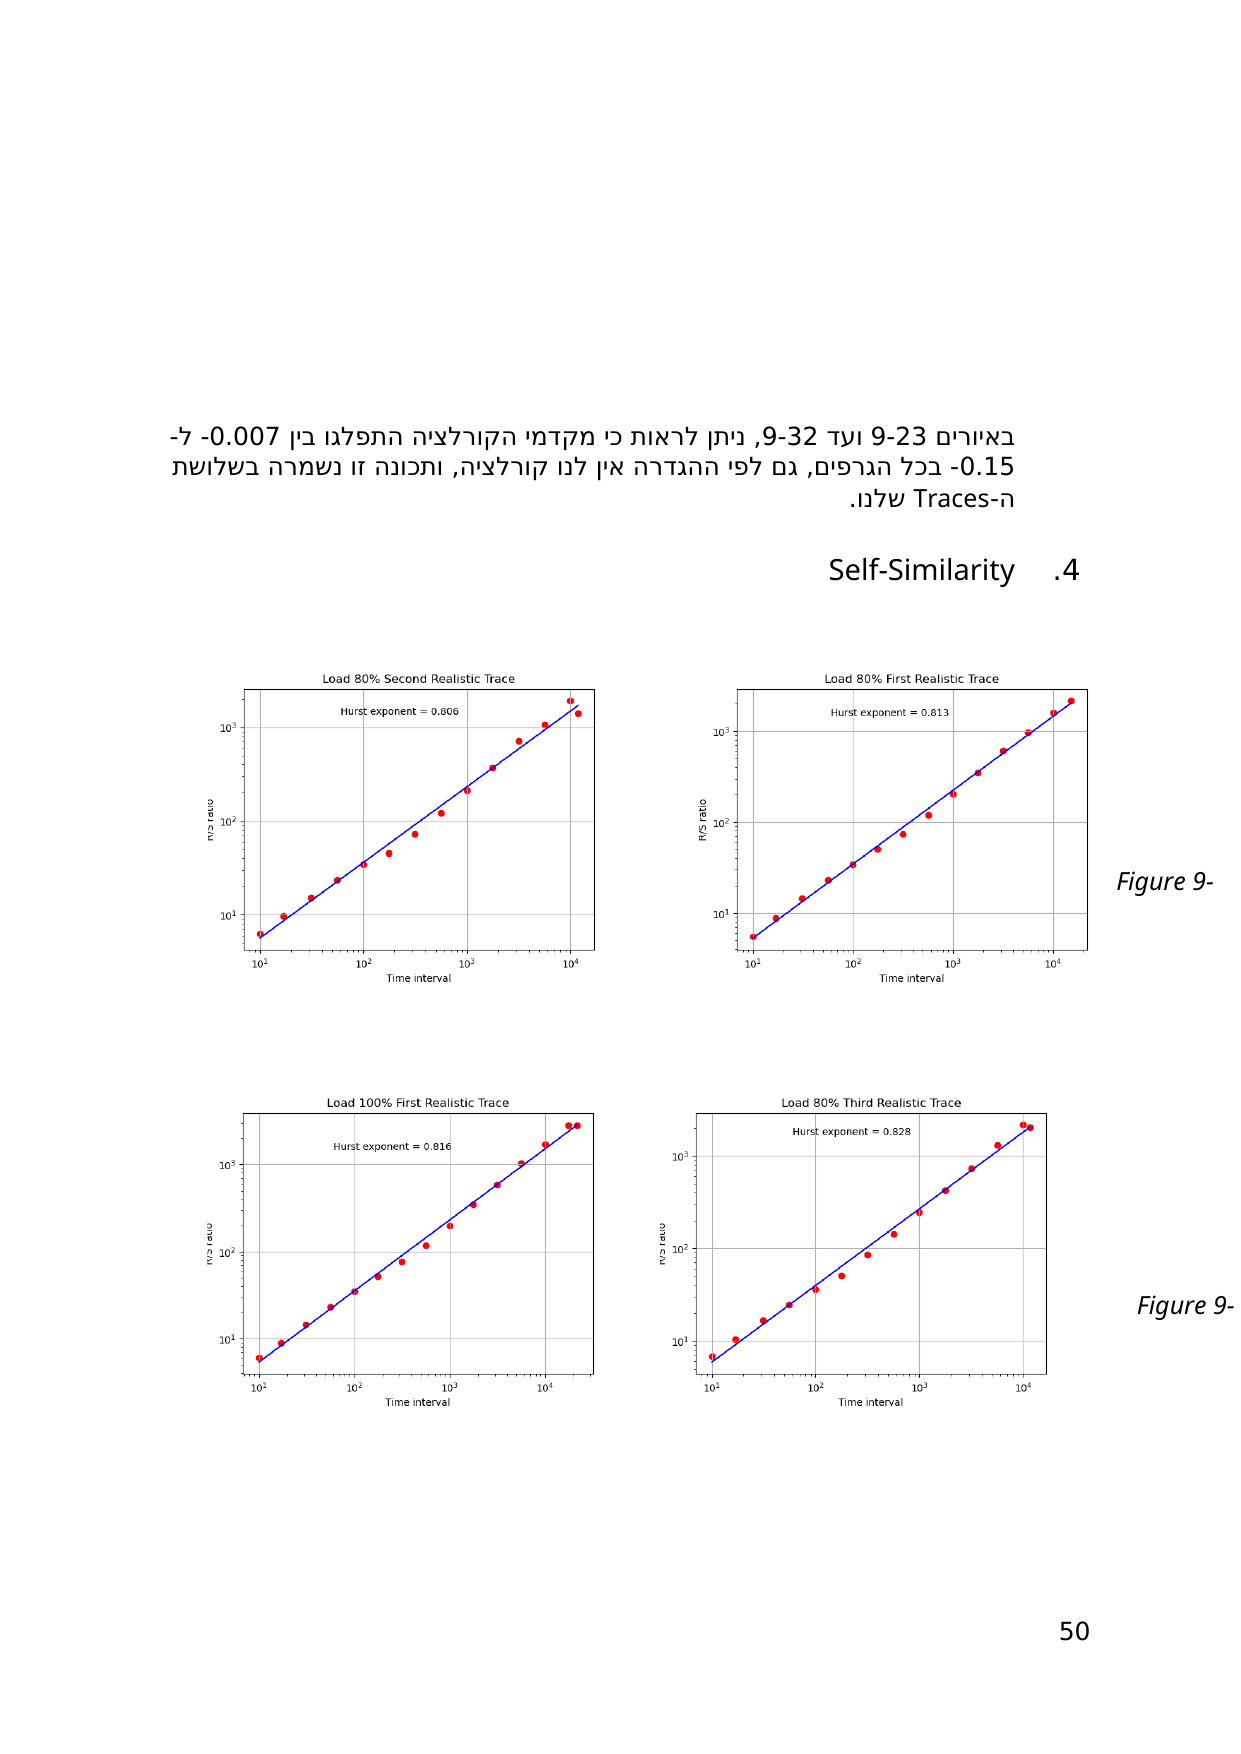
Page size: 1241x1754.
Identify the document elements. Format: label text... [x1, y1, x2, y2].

picture [208, 648, 618, 987]
picture [207, 1072, 617, 1411]
list Self-Similarity [150, 549, 1053, 589]
picture [660, 1072, 1070, 1411]
text באיורים 9-23 ועד 9-32, ניתן לראות כי מקדמי הקורלציה התפלגו בין 0.007- ל- 0.15- בכל הגרפים, גם לפי ההגדרה אין לנו קורלציה, ותכונה זו נשמרה בשלושת ה-Traces שלנו. [150, 422, 1015, 515]
picture [680, 648, 1091, 987]
